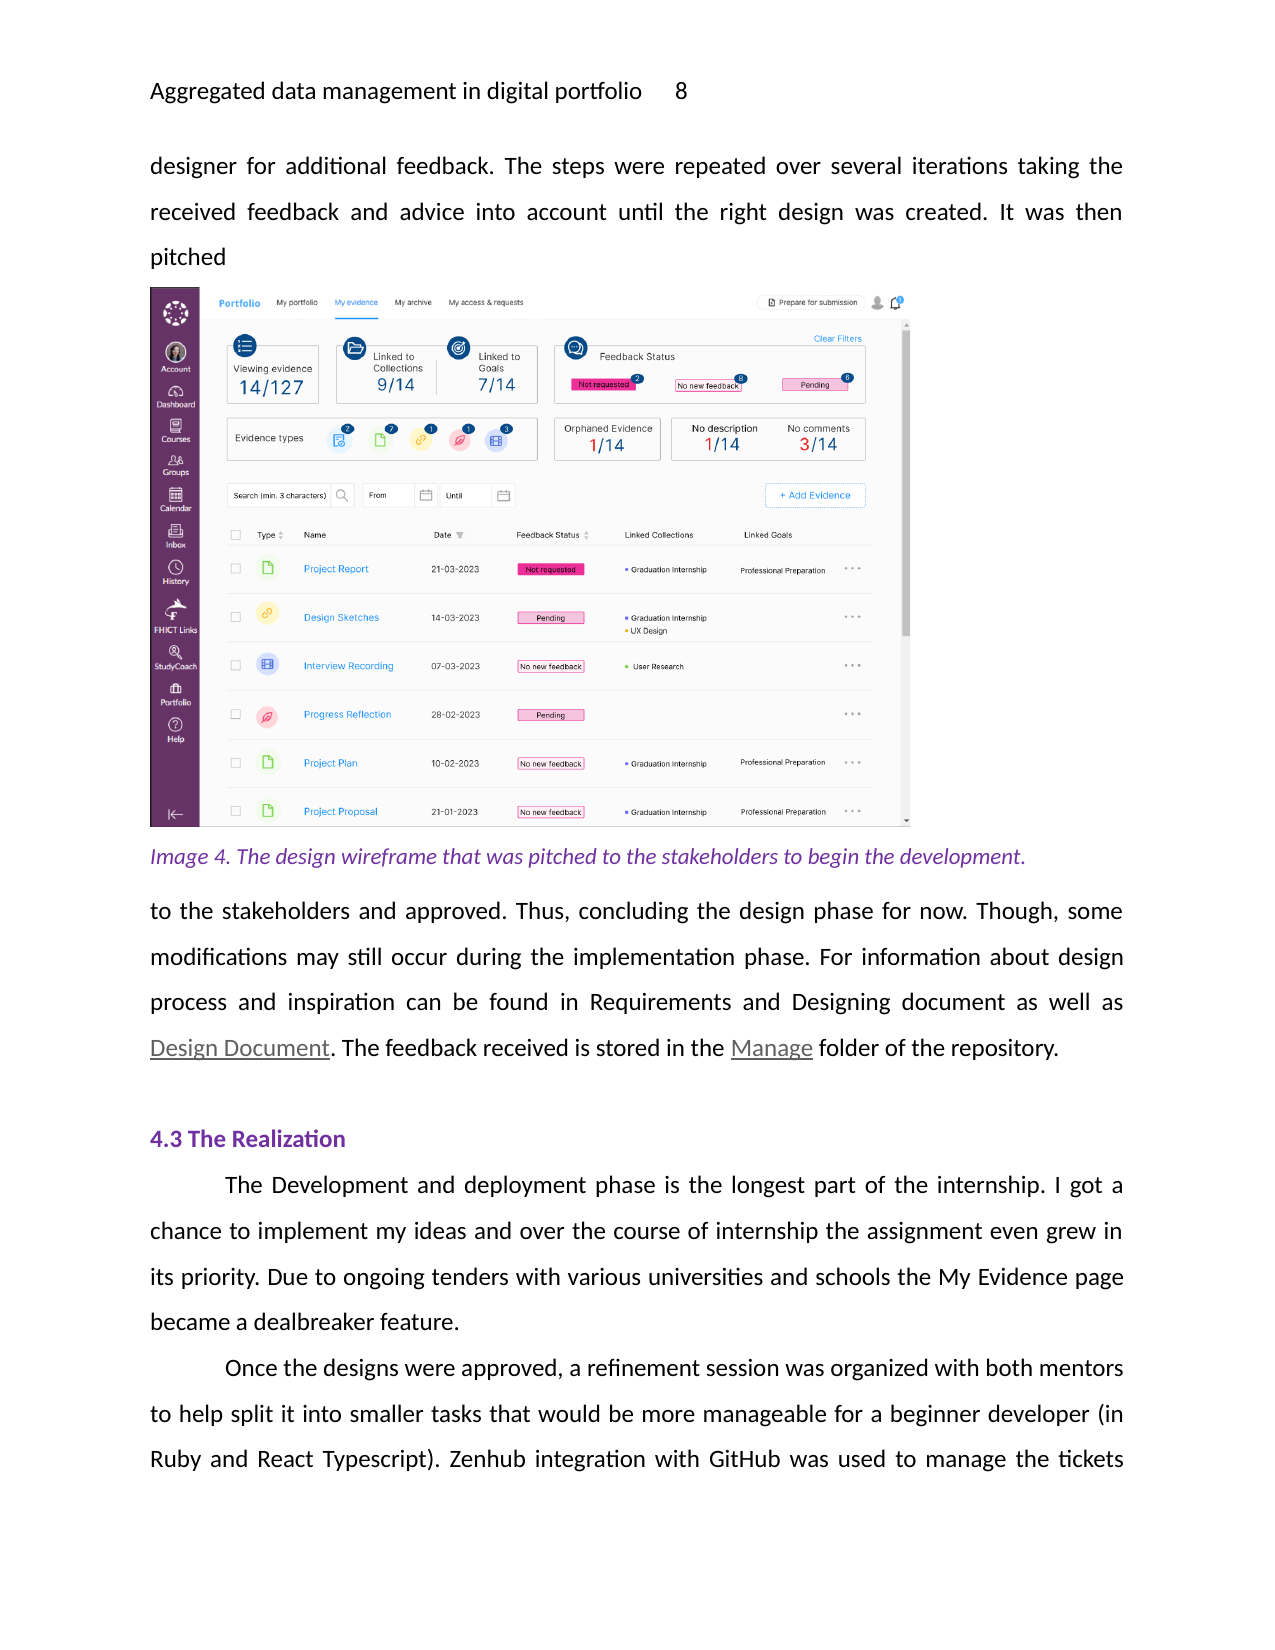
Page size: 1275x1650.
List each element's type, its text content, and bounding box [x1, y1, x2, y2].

text Image 4. The design wireframe that was pitched to the stakeholders to begin the development. [150, 842, 1125, 870]
text 4.3 The Realization [150, 1123, 1125, 1154]
text designer for additional feedback. The steps were repeated over several iterations taking the received feedback and advice into account until the right design was created. It was then pitched [150, 150, 1125, 272]
text The Development and deployment phase is the longest part of the internship. I got a chance to implement my ideas and over the course of internship the assignment even grew in its priority. Due to ongoing tenders with various universities and schools the My Evidence page became a dealbreaker feature. [150, 1169, 1125, 1337]
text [150, 1352, 1125, 1474]
text to the stakeholders and approved. Thus, concluding the design phase for now. Though, some modifications may still occur during the implementation phase. For information about design process and inspiration can be found in Requirements and Designing document as well as Design Document. The feedback received is stored in the Manage folder of the repository. [150, 895, 1125, 1063]
picture [150, 287, 911, 827]
